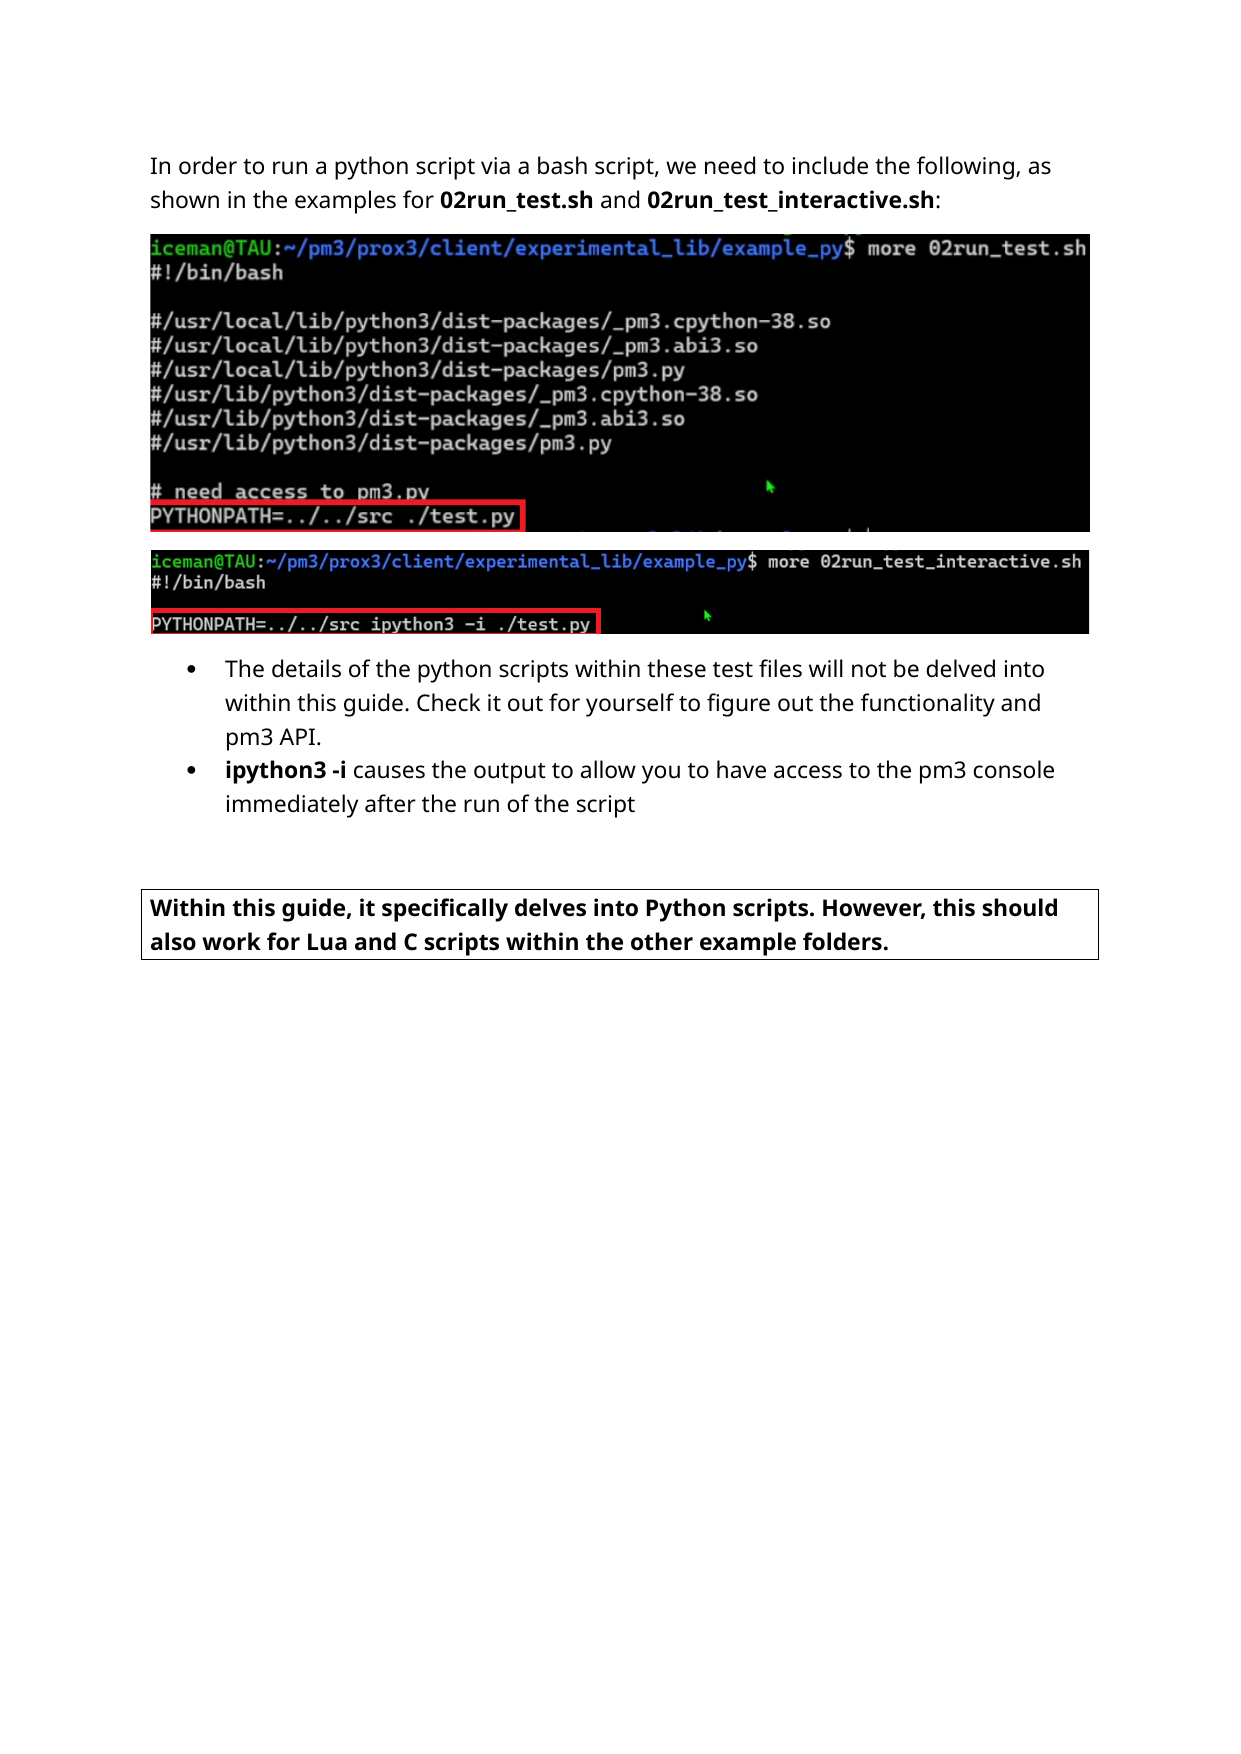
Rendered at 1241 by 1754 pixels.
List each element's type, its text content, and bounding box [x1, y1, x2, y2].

text Within this guide, it specifically delves into Python scripts. However, this should also work for Lua and C scripts within the other example folders. [142, 890, 1098, 959]
text In order to run a python script via a bash script, we need to include the following, as shown in the examples for 02run_test.sh and 02run_test_interactive.sh: [150, 150, 1090, 215]
picture [151, 550, 1090, 634]
list ipython3 -i causes the output to allow you to have access to the pm3 console immediately after the run of the script [187, 754, 1090, 819]
picture [150, 234, 1090, 532]
list The details of the python scripts within these test files will not be delved into within this guide. Check it out for yourself to figure out the functionality and pm3 API. [187, 653, 1090, 752]
